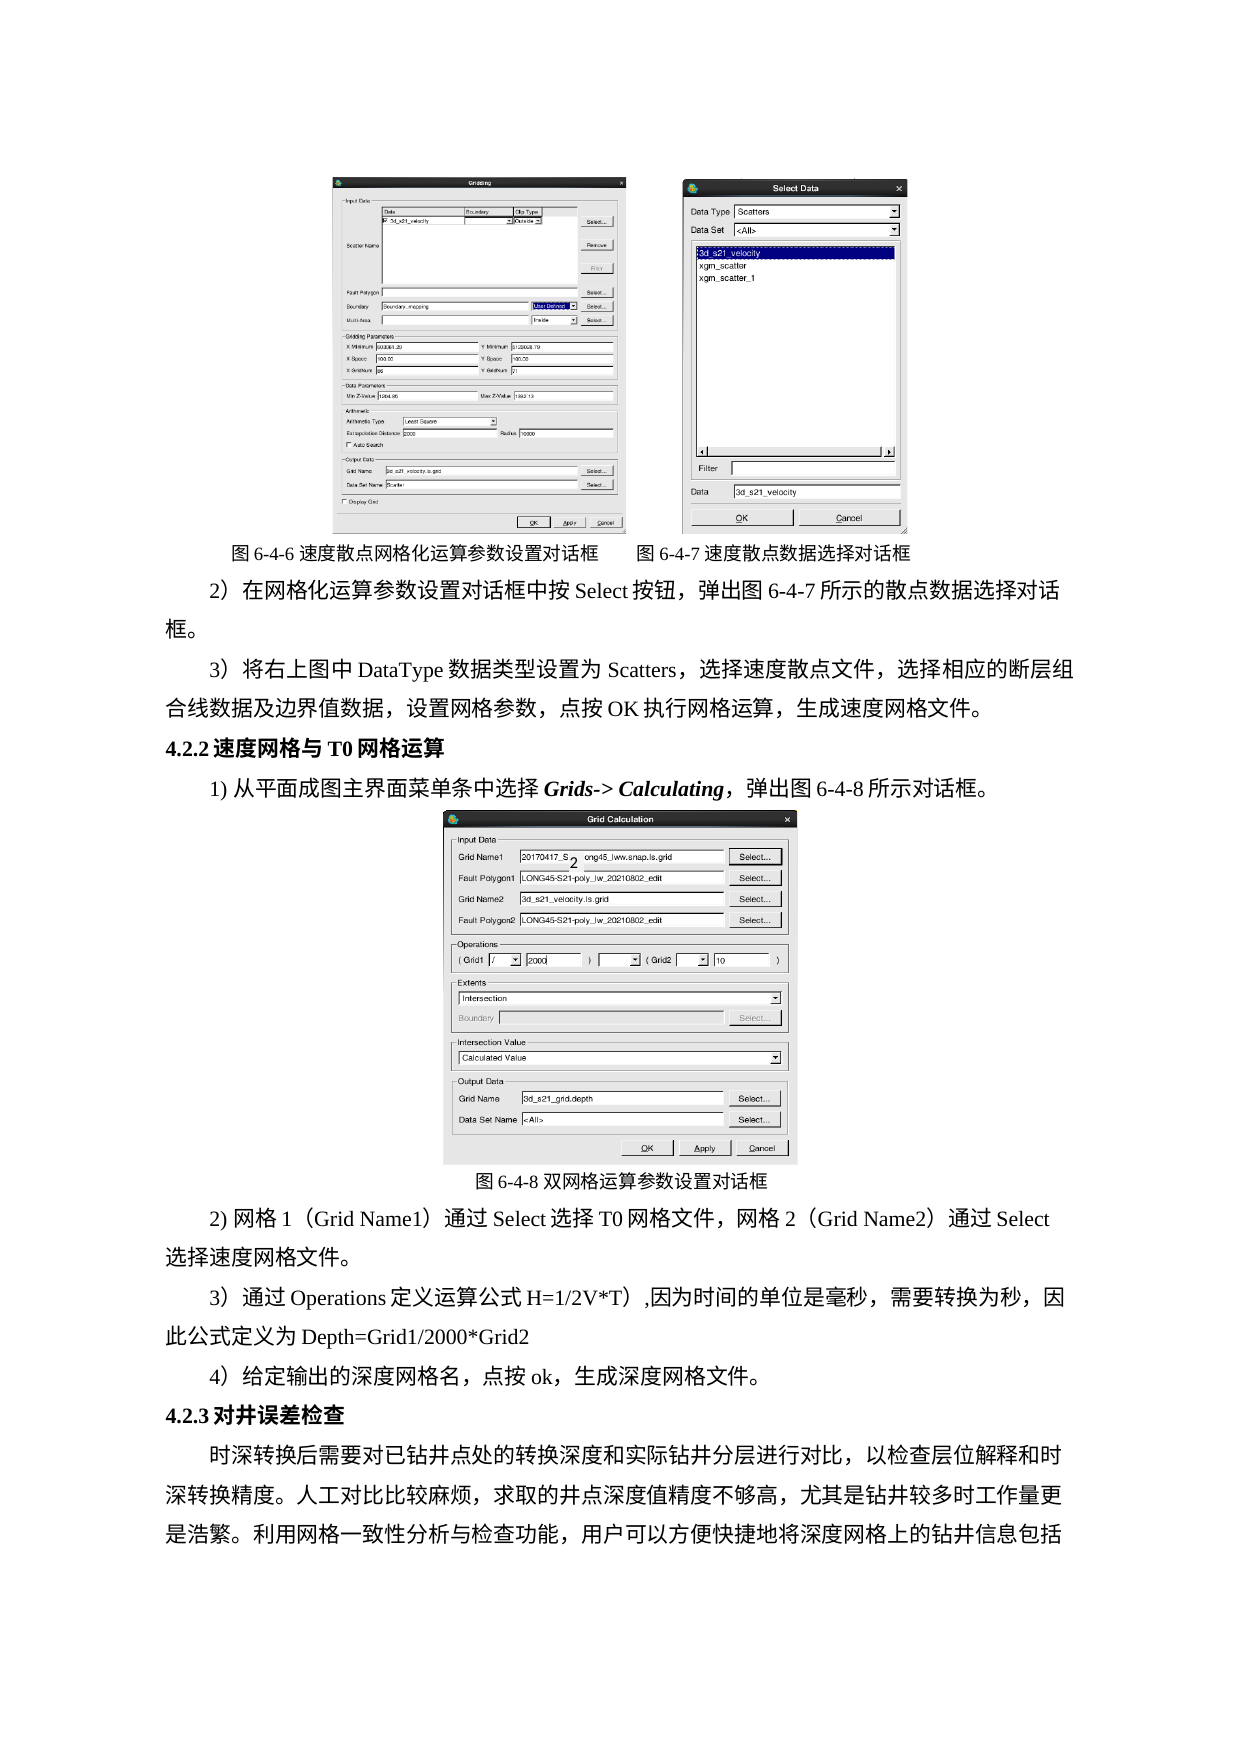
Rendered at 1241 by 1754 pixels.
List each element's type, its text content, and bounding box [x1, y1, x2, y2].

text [165, 1438, 1075, 1549]
picture [682, 178, 908, 534]
picture [443, 810, 798, 1165]
text 1) 从平面成图主界面菜单条中选择Grids-> Calculating，弹出图6-4-8所示对话框。 [165, 771, 1075, 802]
text 4）给定输出的深度网格名，点按ok，生成深度网格文件。 [165, 1359, 1075, 1391]
text 2）在网格化运算参数设置对话框中按Select按钮，弹出图6-4-7所示的散点数据选择对话框。 [165, 573, 1075, 644]
text 图6-4-8 双网格运算参数设置对话框 [165, 1167, 1075, 1194]
text 4.2.3对井误差检查 [165, 1398, 1075, 1430]
picture [332, 177, 627, 534]
text 4.2.2速度网格与T0网格运算 [165, 731, 1075, 763]
text 3）将右上图中DataType数据类型设置为Scatters，选择速度散点文件，选择相应的断层组合线数据及边界值数据，设置网格参数，点按OK执行网格运算，生成速度网格文件。 [165, 652, 1075, 723]
text 3）通过Operations定义运算公式H=1/2V*T）,因为时间的单位是毫秒，需要转换为秒，因此公式定义为Depth=Grid1/2000*Grid2 [165, 1280, 1075, 1351]
text 图6-4-6 速度散点网格化运算参数设置对话框 图6-4-7 速度散点数据选择对话框 [165, 539, 1075, 566]
text 2) 网格1（Grid Name1）通过Select选择T0网格文件，网格2（Grid Name2）通过Select选择速度网格文件。 [165, 1201, 1075, 1272]
